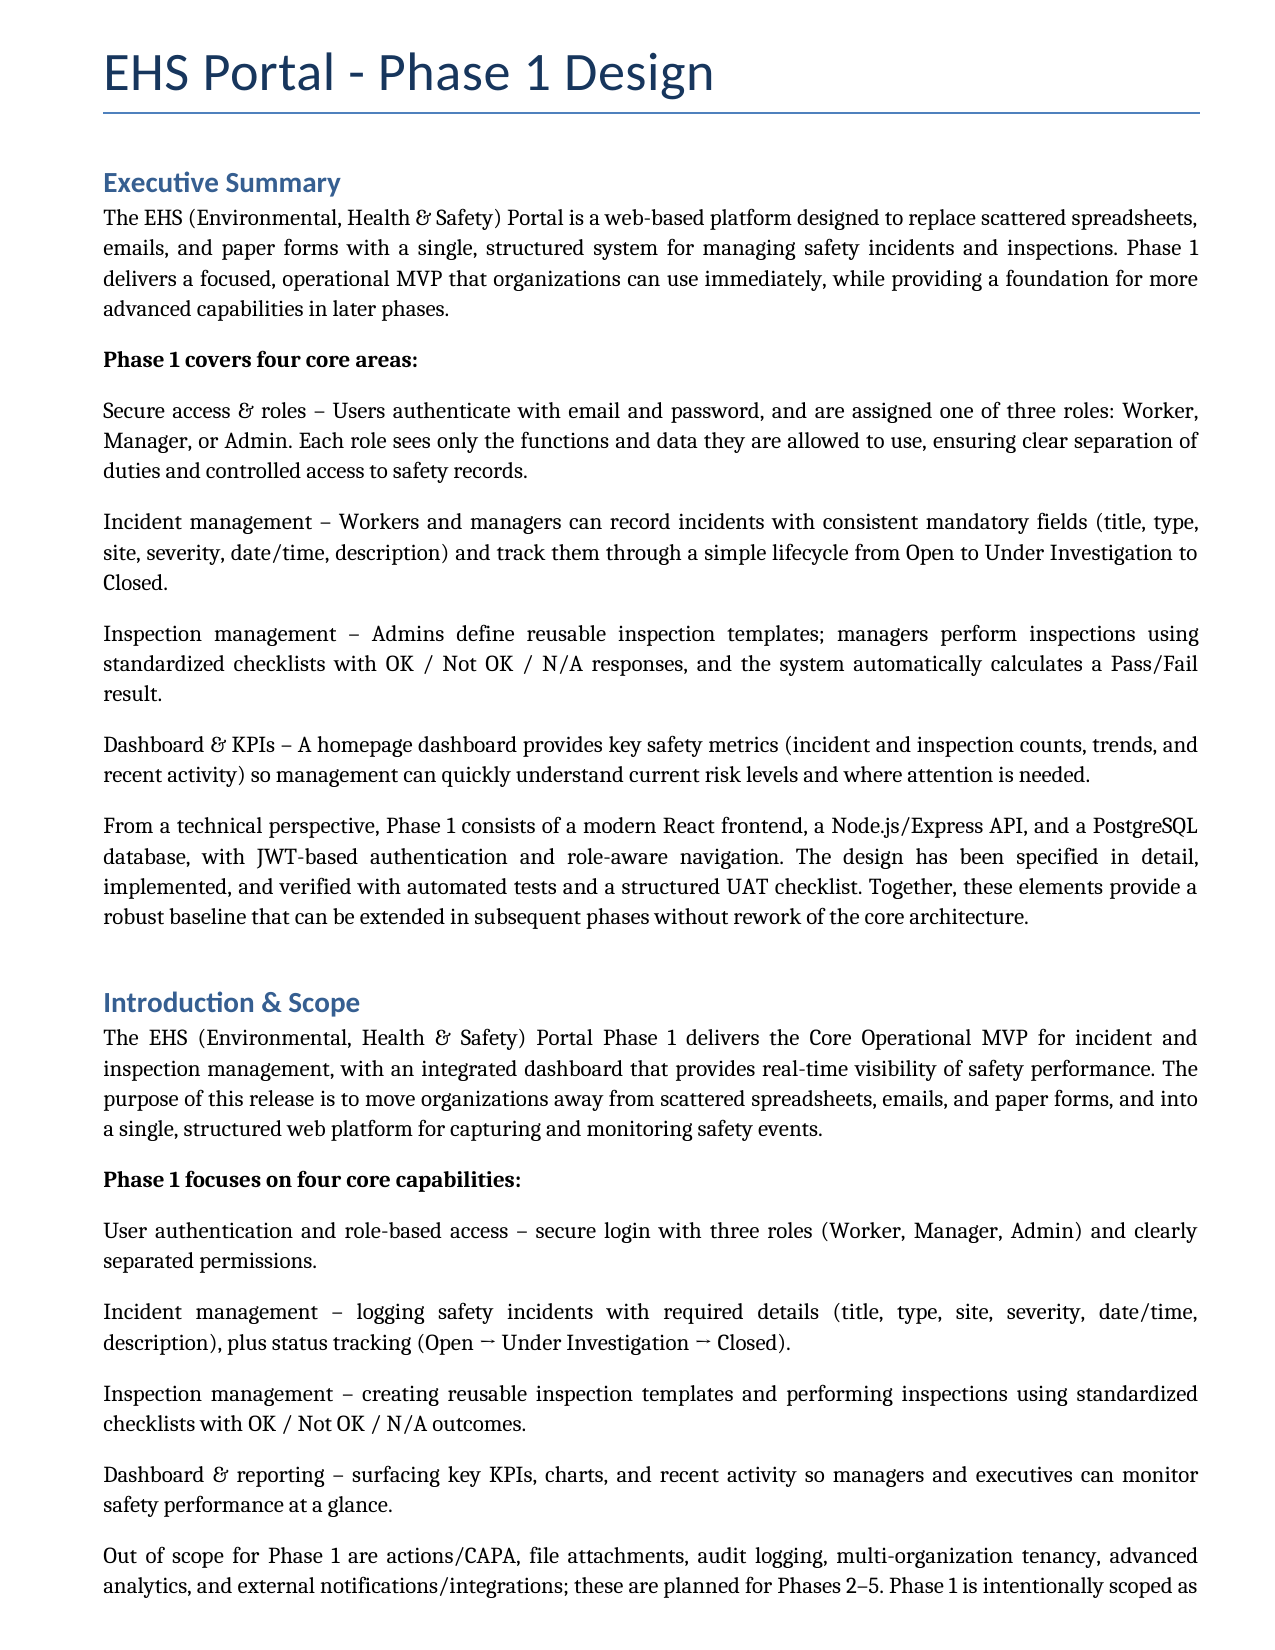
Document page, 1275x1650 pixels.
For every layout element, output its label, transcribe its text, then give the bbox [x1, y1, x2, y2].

text The EHS (Environmental, Health & Safety) Portal Phase 1 delivers the Core Operational MVP for incident and inspection management, with an integrated dashboard that provides real-time visibility of safety performance. The purpose of this release is to move organizations away from scattered spreadsheets, emails, and paper forms, and into a single, structured web platform for capturing and monitoring safety events. [103, 1025, 1200, 1142]
subtitle Executive Summary [103, 164, 1200, 200]
text User authentication and role-based access – secure login with three roles (Worker, Manager, Admin) and clearly separated permissions. [103, 1218, 1200, 1274]
text Dashboard & KPIs – A homepage dashboard provides key safety metrics (incident and inspection counts, trends, and recent activity) so management can quickly understand current risk levels and where attention is needed. [103, 732, 1200, 789]
text Inspection management – creating reusable inspection templates and performing inspections using standardized checklists with OK / Not OK / N/A outcomes. [103, 1380, 1200, 1437]
text The EHS (Environmental, Health & Safety) Portal is a web-based platform designed to replace scattered spreadsheets, emails, and paper forms with a single, structured system for managing safety incidents and inspections. Phase 1 delivers a focused, operational MVP that organizations can use immediately, while providing a foundation for more advanced capabilities in later phases. [103, 205, 1200, 322]
text From a technical perspective, Phase 1 consists of a modern React frontend, a Node.js/Express API, and a PostgreSQL database, with JWT-based authentication and role-aware navigation. The design has been specified in detail, implemented, and verified with automated tests and a structured UAT checklist. Together, these elements provide a robust baseline that can be extended in subsequent phases without rework of the core architecture. [103, 813, 1200, 930]
text Dashboard & reporting – surfacing key KPIs, charts, and recent activity so managers and executives can monitor safety performance at a glance. [103, 1462, 1200, 1518]
text Incident management – Workers and managers can record incidents with consistent mandatory fields (title, type, site, severity, date/time, description) and track them through a simple lifecycle from Open to Under Investigation to Closed. [103, 509, 1200, 596]
text Phase 1 focuses on four core capabilities: [103, 1167, 1200, 1193]
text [103, 1543, 1200, 1599]
text Phase 1 covers four core areas: [103, 347, 1200, 373]
text Inspection management – Admins define reusable inspection templates; managers perform inspections using standardized checklists with OK / Not OK / N/A responses, and the system automatically calculates a Pass/Fail result. [103, 621, 1200, 707]
subtitle Introduction & Scope [103, 984, 1200, 1020]
text Secure access & roles – Users authenticate with email and password, and are assigned one of three roles: Worker, Manager, or Admin. Each role sees only the functions and data they are allowed to use, ensuring clear separation of duties and controlled access to safety records. [103, 398, 1200, 484]
title EHS Portal - Phase 1 Design [103, 37, 1200, 112]
text Incident management – logging safety incidents with required details (title, type, site, severity, date/time, description), plus status tracking (Open → Under Investigation → Closed). [103, 1299, 1200, 1356]
